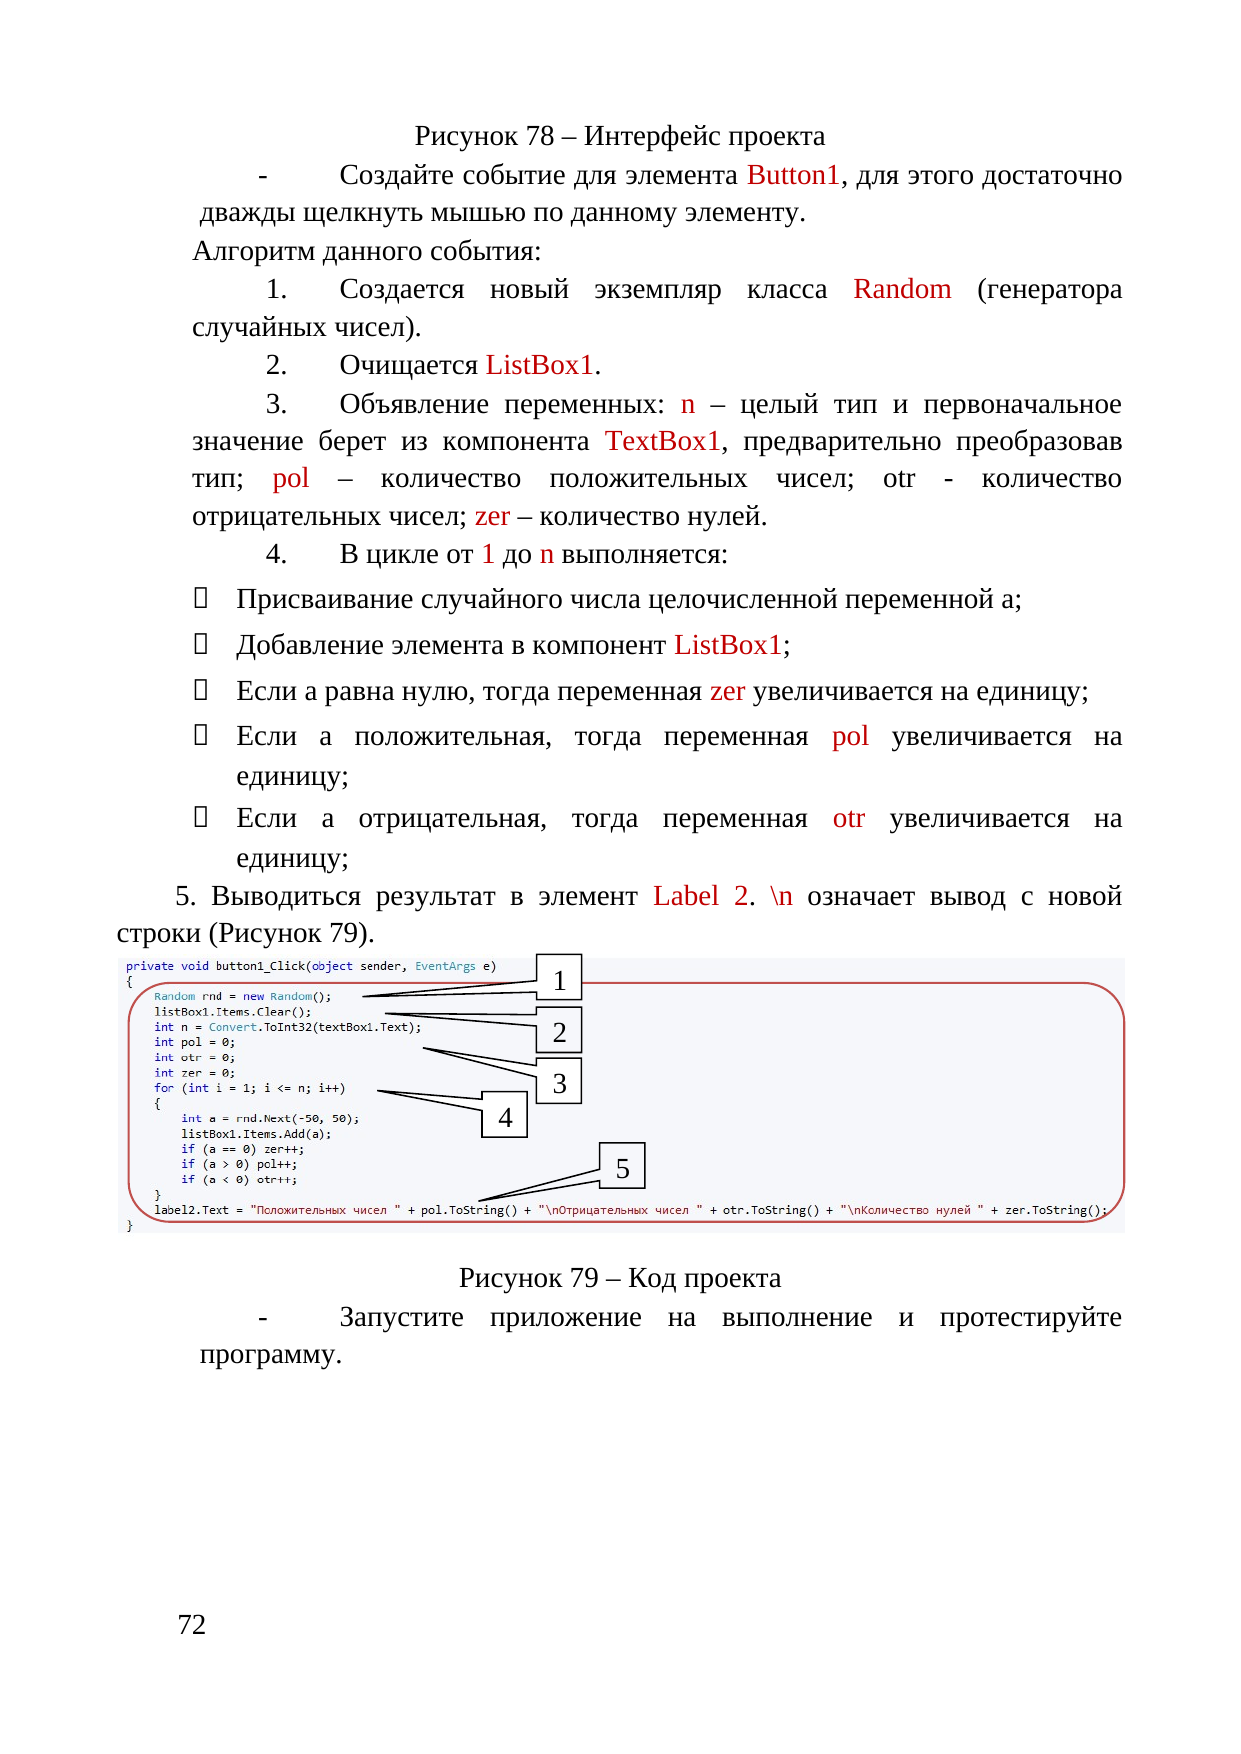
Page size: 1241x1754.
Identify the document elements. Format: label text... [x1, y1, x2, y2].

text Рисунок 79 – Код проекта [118, 1260, 1122, 1294]
picture [118, 954, 1125, 1241]
list В цикле от 1 до n выполняется: [192, 537, 1123, 570]
text 5. Выводиться результат в элемент Label 2. \n означает вывод с новой строки (Рисунок 79). [116, 878, 1123, 949]
text Рисунок 78 – Интерфейс проекта [118, 118, 1122, 152]
list Если а отрицательная, тогда переменная otr увеличивается на единицу; [192, 796, 1123, 873]
list Присваивание случайного числа целочисленной переменной a; [192, 578, 1123, 617]
list Запустите приложение на выполнение и протестируйте программу. [199, 1299, 1123, 1369]
list Создается новый экземпляр класса Random (генератора случайных чисел). [192, 272, 1123, 342]
text Алгоритм данного события: [192, 233, 1123, 266]
list Очищается ListBox1. [192, 347, 1123, 381]
list Создайте событие для элемента Button1, для этого достаточно дважды щелкнуть мышью по данному элементу. [199, 157, 1123, 228]
list Добавление элемента в компонент ListBox1; [192, 623, 1123, 663]
list Объявление переменных: n – целый тип и первоначальное значение берет из компонента TextBox1, предварительно преобразовав тип; pol – количество положительных чисел; otr - количество отрицательных чисел; zer – количество нулей. [192, 386, 1123, 531]
list Если а равна нулю, тогда переменная zer увеличивается на единицу; [192, 669, 1123, 708]
picture [130, 984, 1123, 1220]
list Если а положительная, тогда переменная pol увеличивается на единицу; [192, 714, 1123, 791]
picture [583, 954, 1125, 1012]
